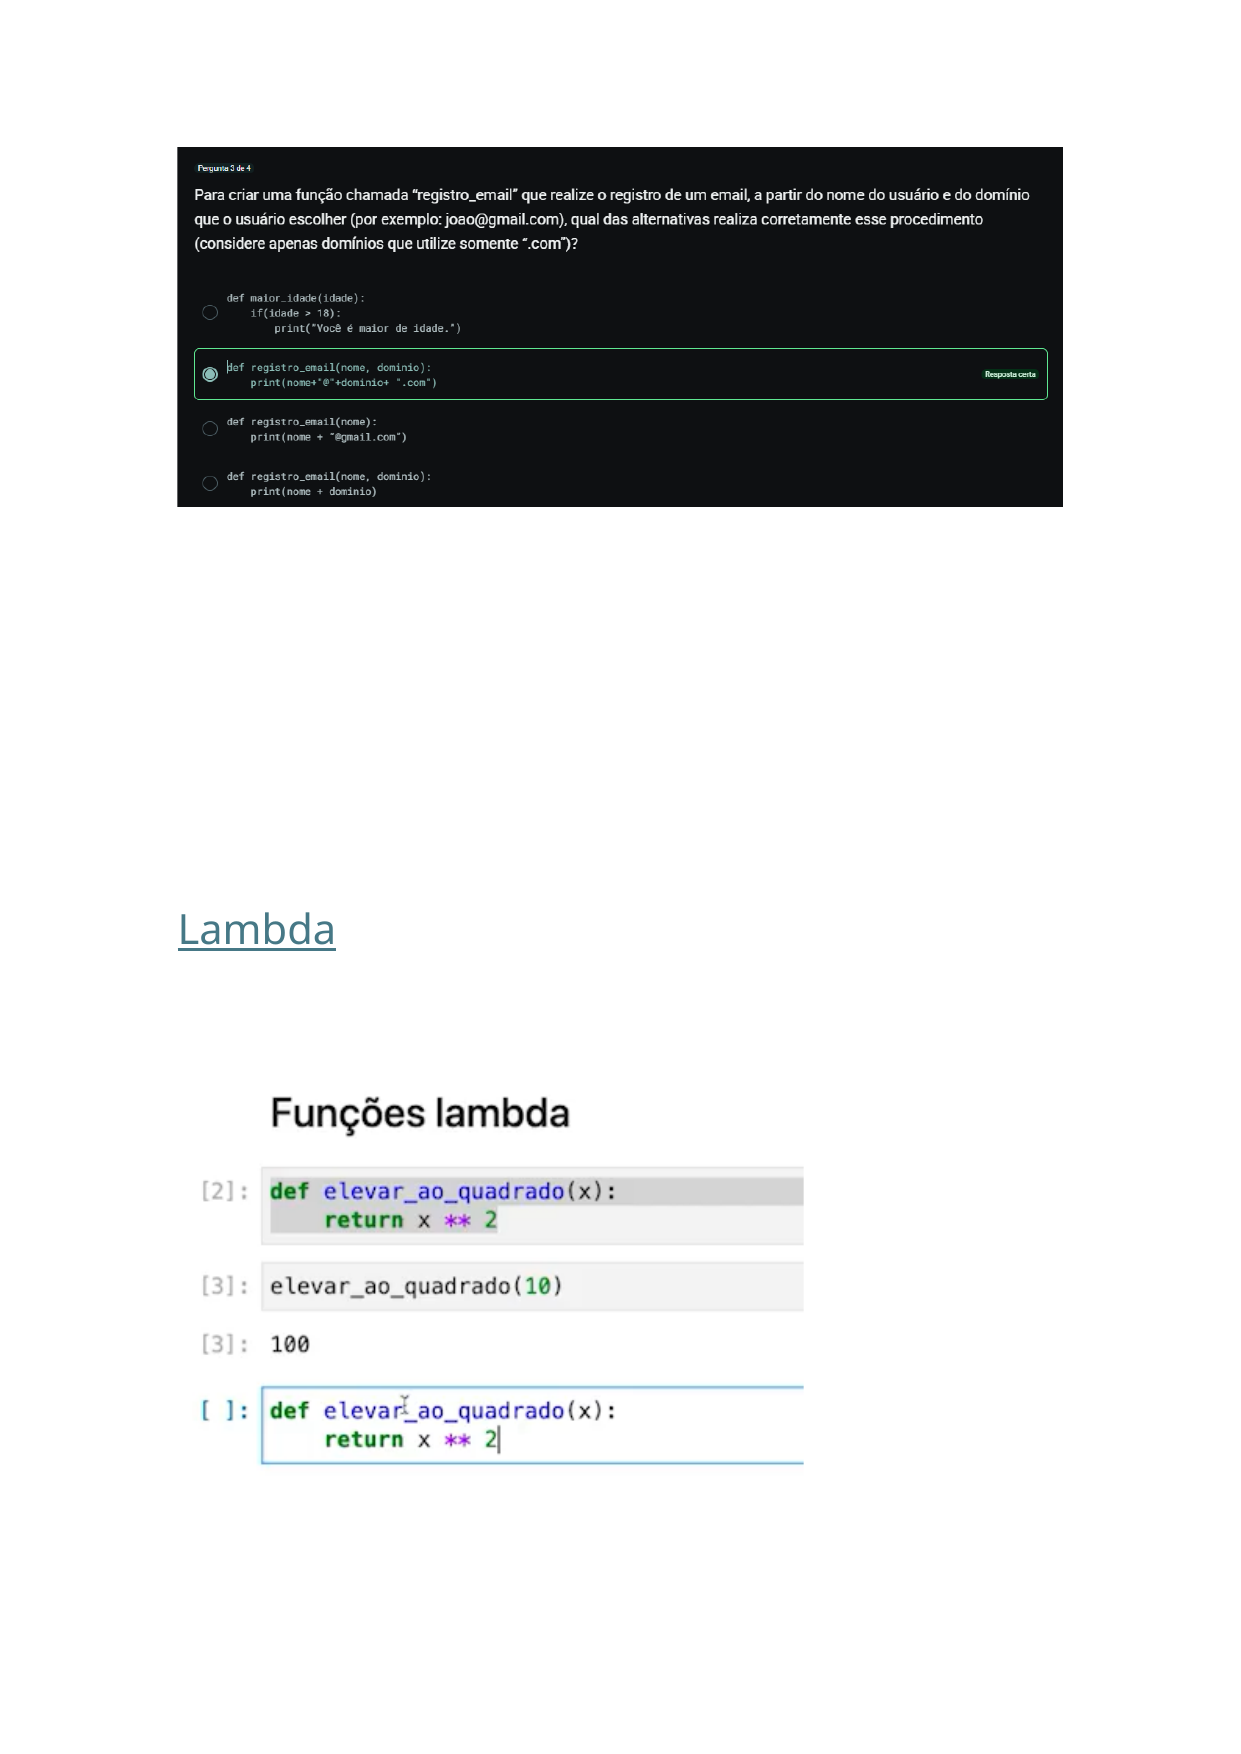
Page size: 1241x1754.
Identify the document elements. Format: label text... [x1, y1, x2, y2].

picture [177, 1070, 804, 1485]
picture [177, 147, 1063, 507]
subtitle Lambda [177, 900, 1063, 957]
